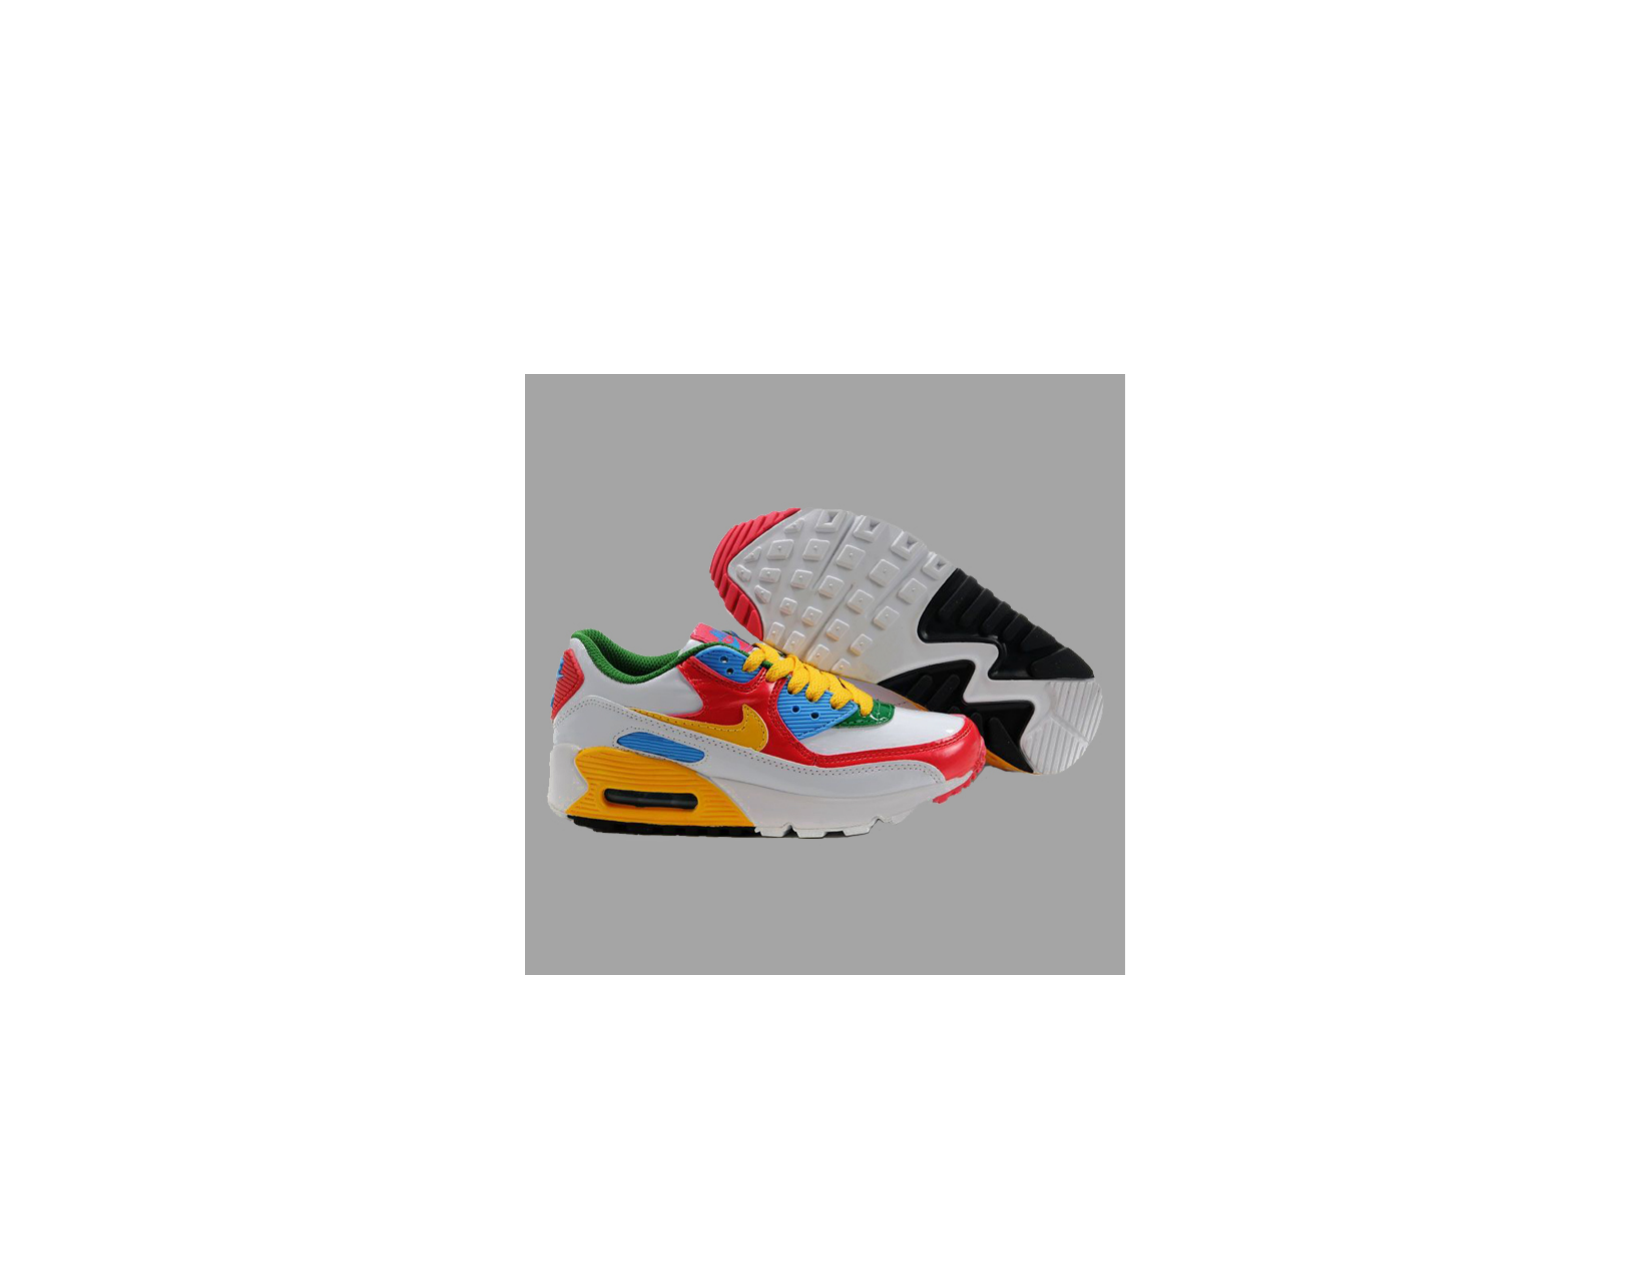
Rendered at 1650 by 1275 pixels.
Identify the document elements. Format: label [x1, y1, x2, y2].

picture [525, 374, 1125, 975]
